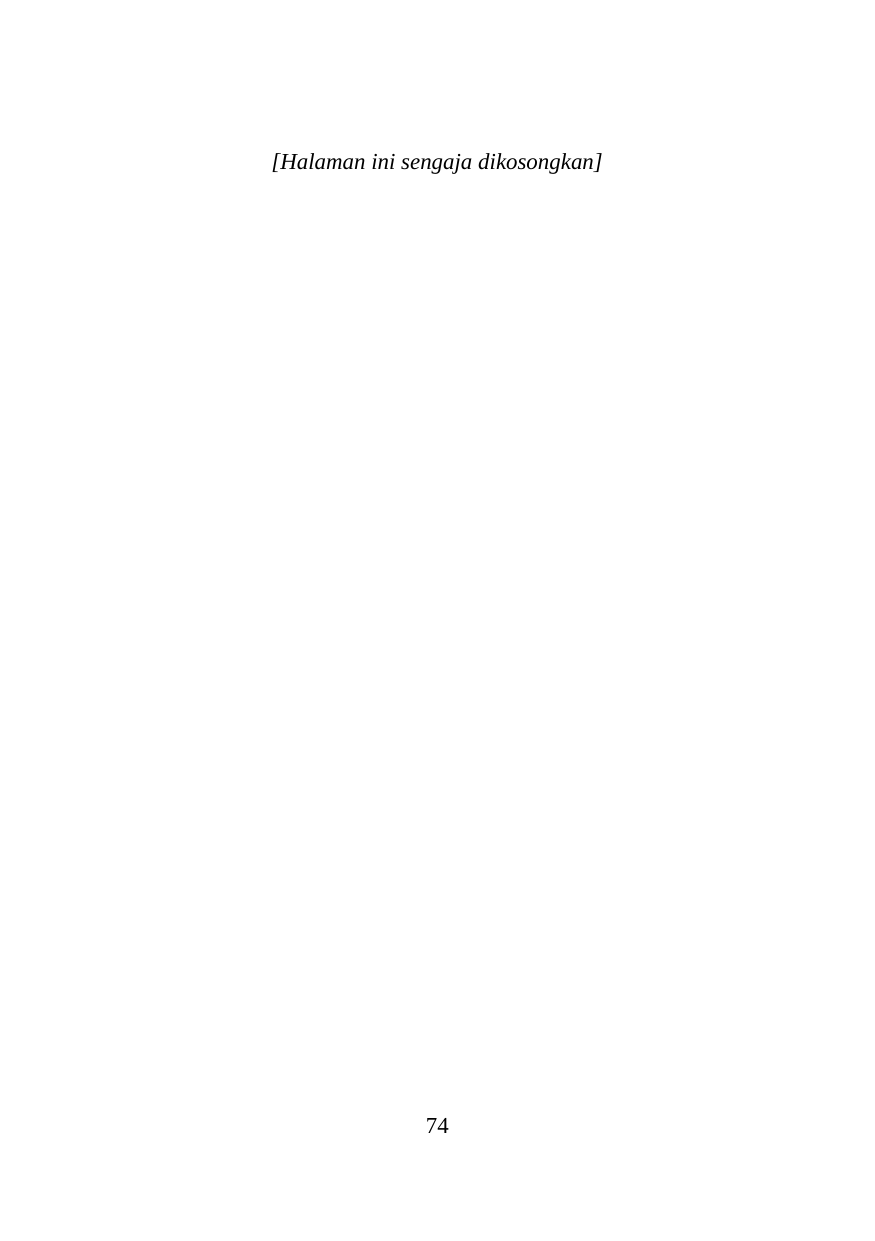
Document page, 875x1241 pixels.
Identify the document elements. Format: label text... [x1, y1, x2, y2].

text [Halaman ini sengaja dikosongkan] [118, 148, 756, 174]
